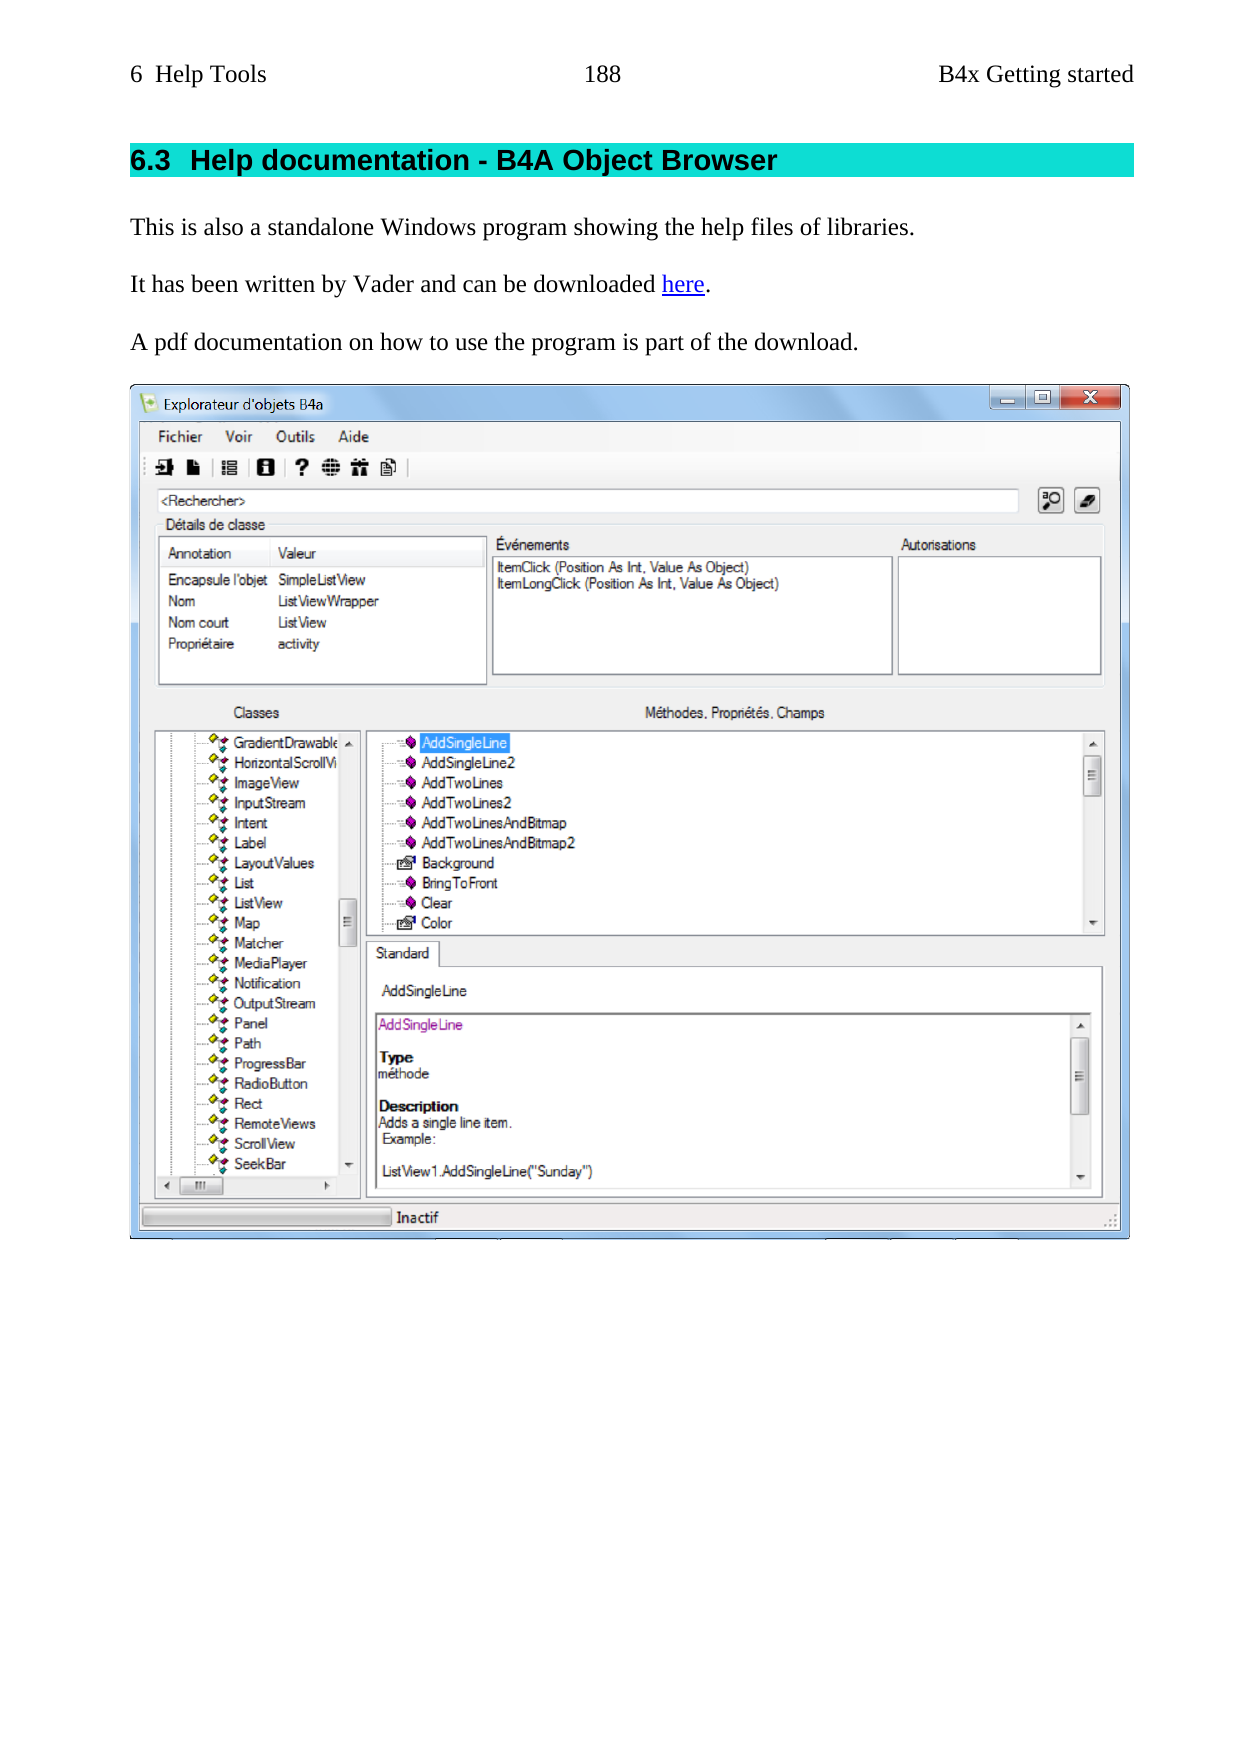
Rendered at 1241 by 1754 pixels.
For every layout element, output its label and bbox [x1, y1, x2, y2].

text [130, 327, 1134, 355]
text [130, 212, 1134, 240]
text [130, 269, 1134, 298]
picture [129, 384, 1130, 1240]
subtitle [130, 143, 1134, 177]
